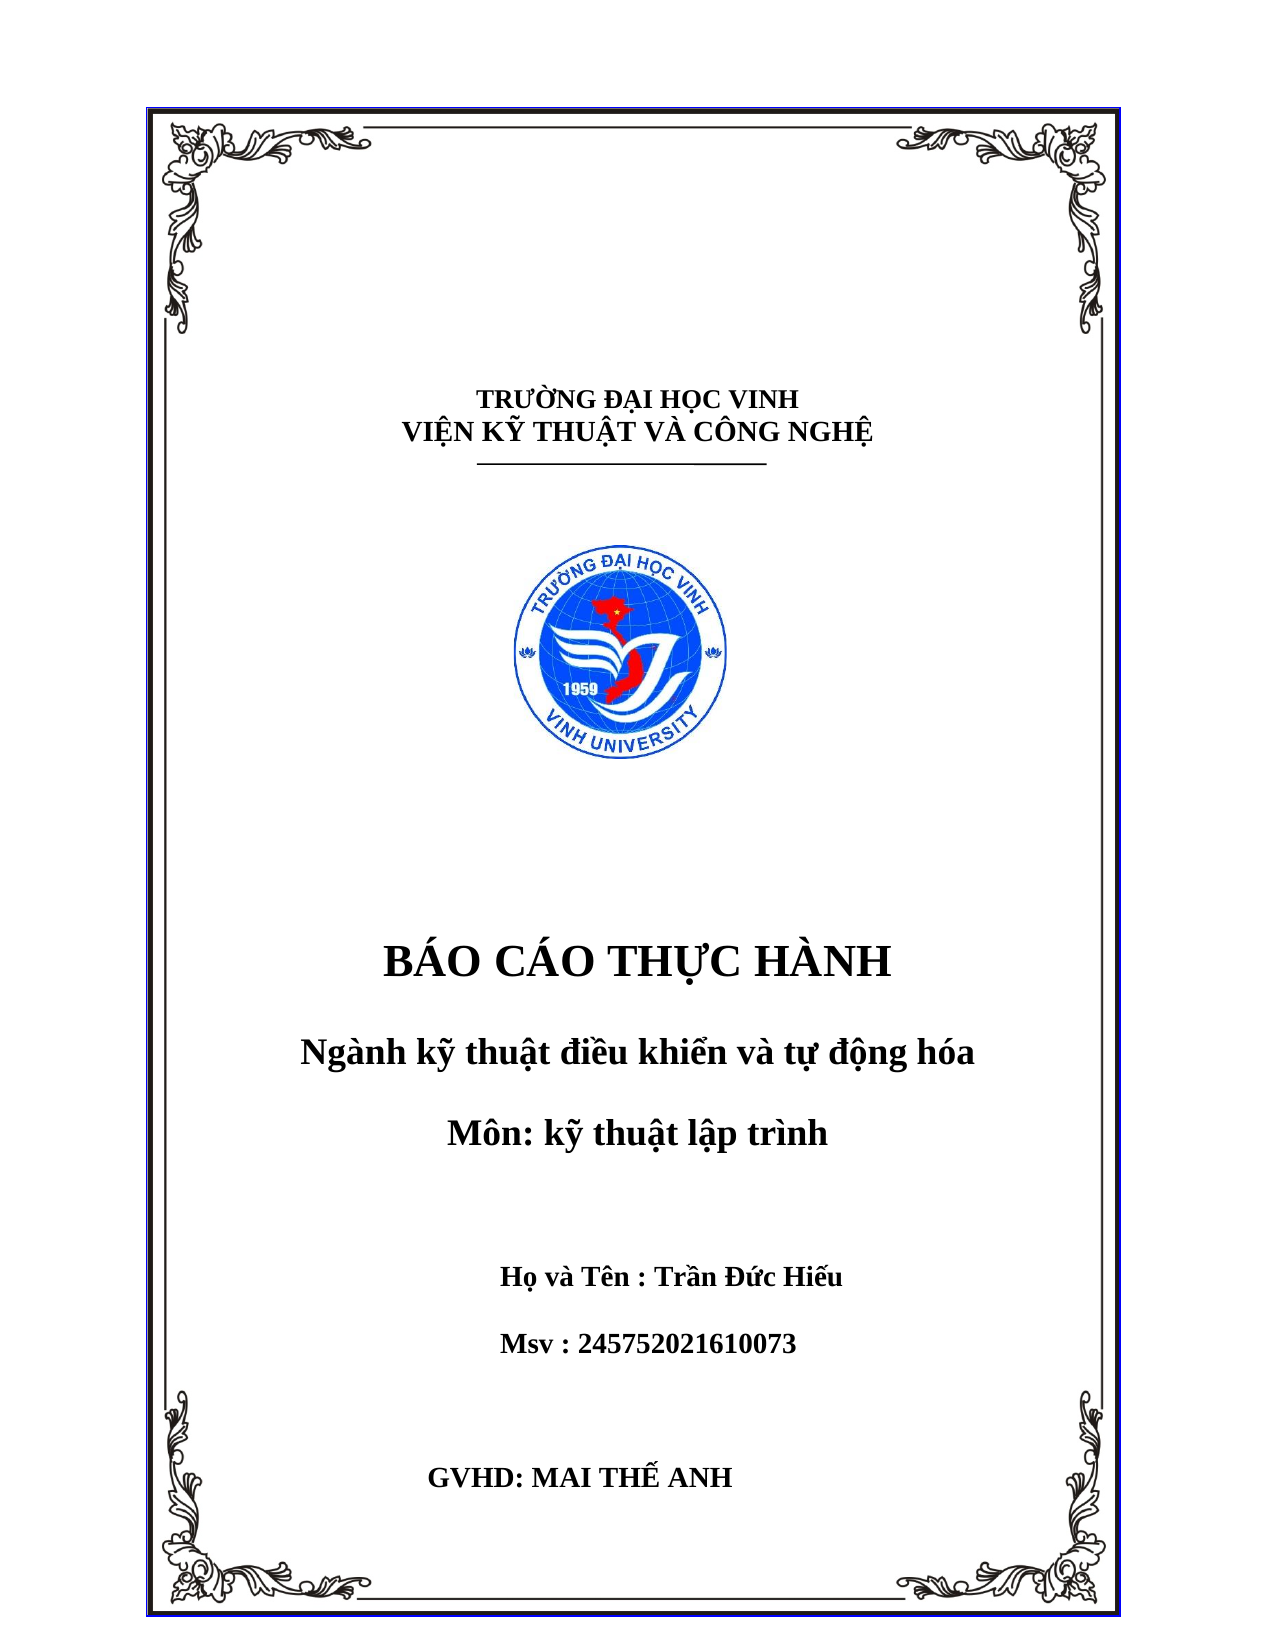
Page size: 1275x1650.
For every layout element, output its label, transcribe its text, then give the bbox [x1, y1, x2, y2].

text GVHD: MAI THẾ ANH [150, 1460, 1125, 1493]
text Họ và Tên : Trần Đức Hiếu [150, 1259, 1125, 1293]
text Msv : 245752021610073 [150, 1326, 1125, 1359]
text VIỆN KỸ THUẬT VÀ CÔNG NGHỆ [150, 414, 1125, 448]
text BÁO CÁO THỰC HÀNH [150, 934, 1125, 986]
picture [147, 108, 1119, 1615]
subtitle TRƯỜNG ĐẠI HỌC VINH [150, 383, 1125, 414]
text Ngành kỹ thuật điều khiển và tự động hóa [150, 1029, 1125, 1072]
text Môn: kỹ thuật lập trình [150, 1111, 1125, 1154]
